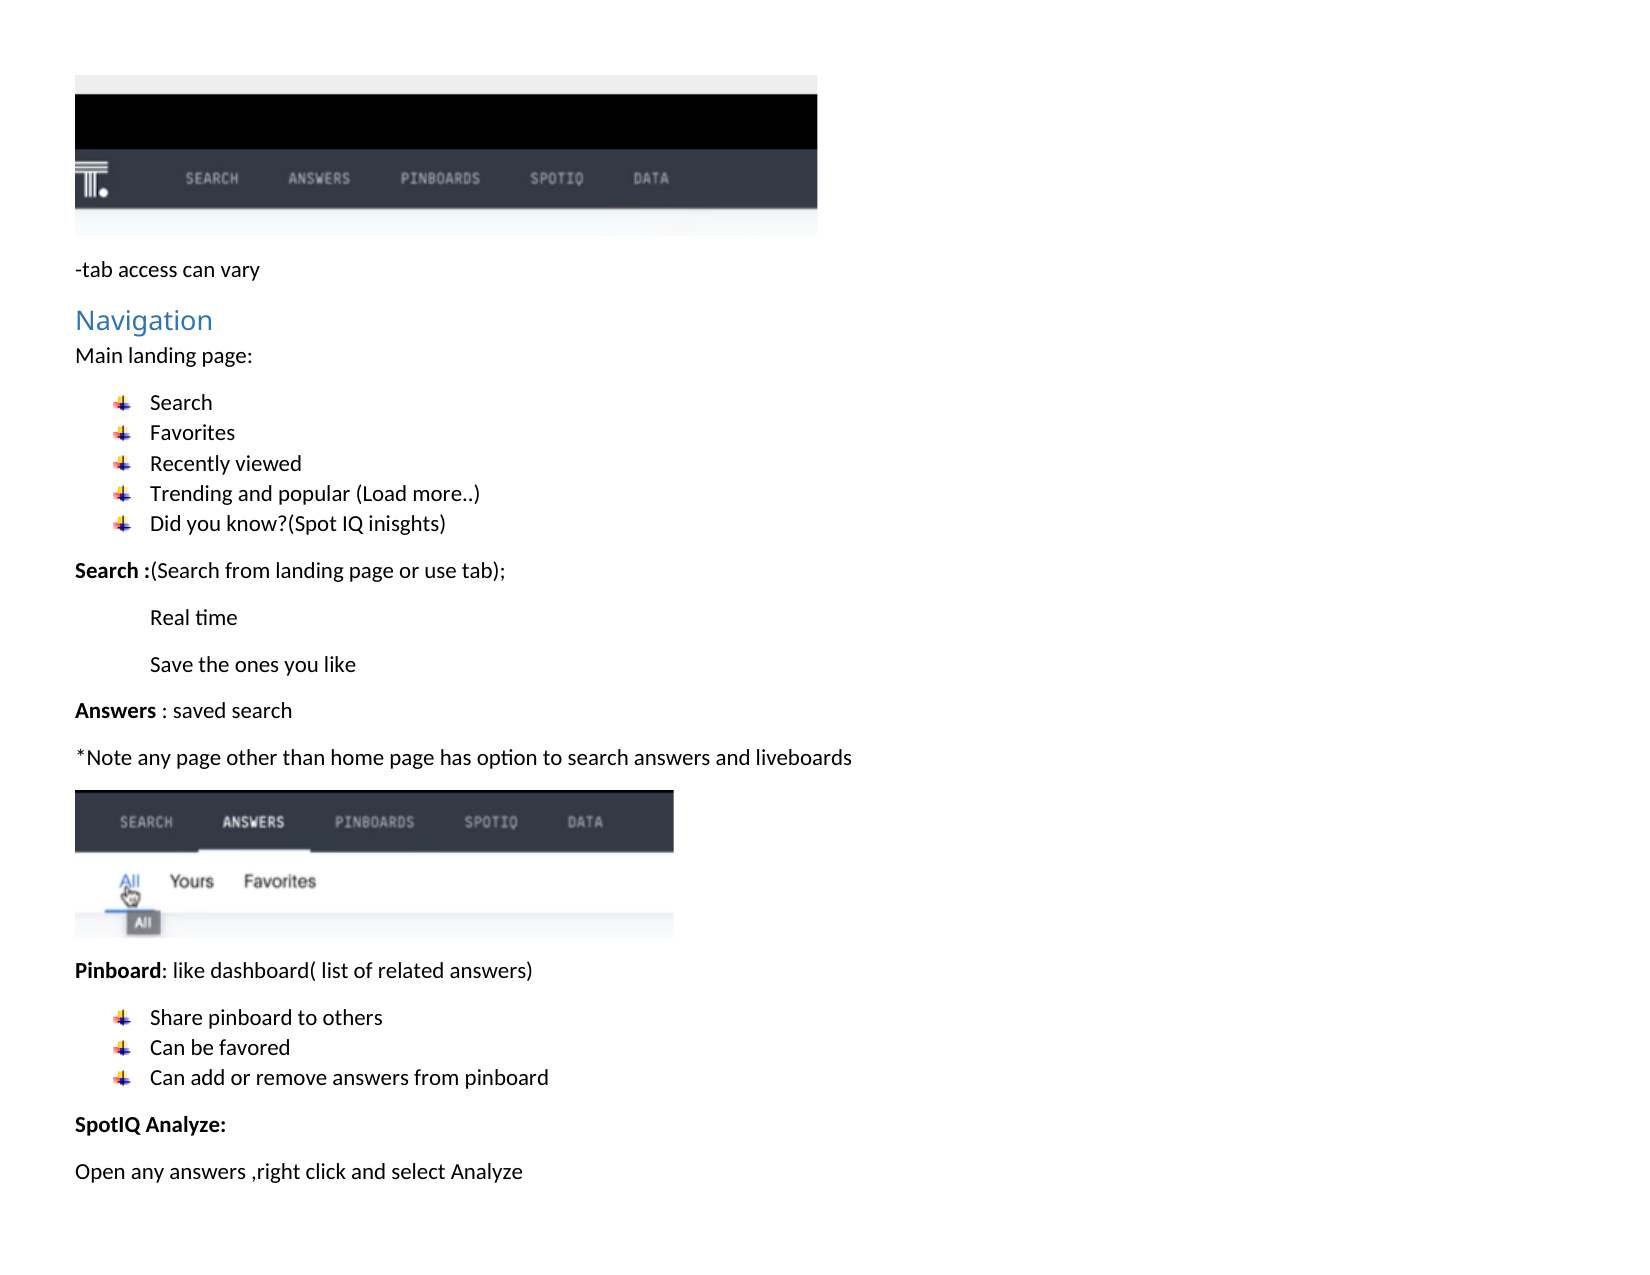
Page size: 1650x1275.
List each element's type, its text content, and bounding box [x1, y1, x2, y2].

list Favorites [112, 418, 1575, 447]
list Search [112, 388, 1575, 416]
text Search :(Search from landing page or use tab); [75, 556, 1575, 584]
list Share pinboard to others [112, 1003, 1575, 1031]
subtitle Navigation [75, 302, 1575, 338]
picture [75, 75, 818, 236]
picture [113, 1069, 131, 1086]
list Trending and popular (Load more..) [112, 479, 1575, 507]
picture [113, 514, 131, 532]
list Did you know?(Spot IQ inisghts) [112, 509, 1575, 537]
text Open any answers ,right click and select Analyze [75, 1157, 1575, 1185]
picture [113, 484, 131, 502]
list Recently viewed [112, 449, 1575, 477]
list Can be favored [112, 1033, 1575, 1061]
picture [113, 424, 131, 441]
picture [113, 1039, 131, 1056]
picture [113, 454, 131, 471]
text -tab access can vary [75, 255, 1575, 283]
picture [113, 1008, 131, 1026]
text SpotIQ Analyze: [75, 1110, 1575, 1138]
text Pinboard: like dashboard( list of related answers) [75, 956, 1575, 984]
text Real time [75, 603, 1575, 631]
picture [75, 790, 674, 938]
text Save the ones you like [75, 650, 1575, 678]
list Can add or remove answers from pinboard [112, 1063, 1575, 1091]
text Main landing page: [75, 341, 1575, 369]
picture [113, 394, 131, 411]
text *Note any page other than home page has option to search answers and liveboards [75, 743, 1575, 772]
text Answers : saved search [75, 697, 1575, 725]
